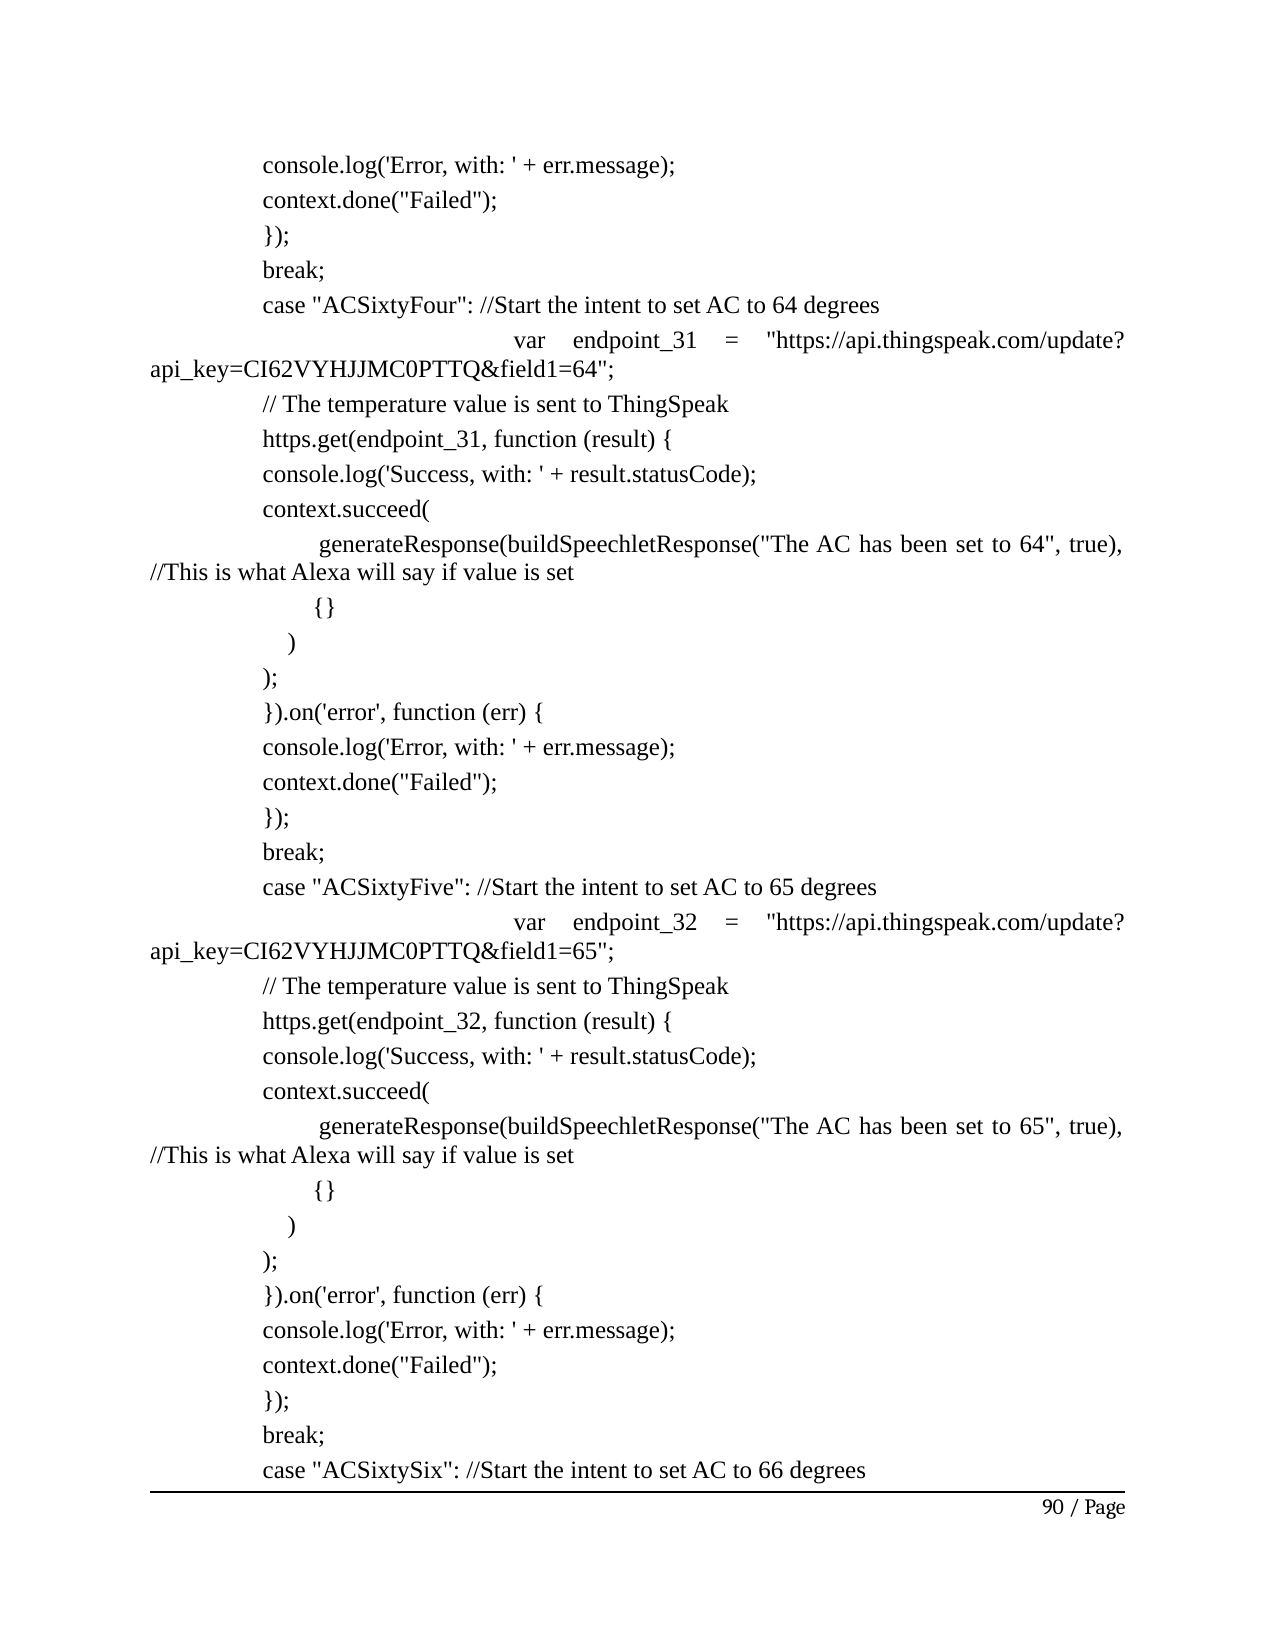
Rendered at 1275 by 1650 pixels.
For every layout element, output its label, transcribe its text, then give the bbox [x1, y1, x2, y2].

text context.succeed( [150, 494, 1125, 522]
text console.log('Success, with: ' + result.statusCode); [150, 459, 1125, 487]
text console.log('Success, with: ' + result.statusCode); [150, 1041, 1125, 1070]
text context.done("Failed"); [150, 1350, 1125, 1379]
text ); [150, 662, 1125, 691]
text {} [150, 1175, 1125, 1204]
text {} [150, 592, 1125, 621]
text ); [150, 1245, 1125, 1274]
text ) [150, 1210, 1125, 1239]
text https.get(endpoint_32, function (result) { [150, 1006, 1125, 1035]
text }); [150, 1385, 1125, 1414]
text break; [150, 1420, 1125, 1449]
text var endpoint_32 = "https://api.thingspeak.com/update?api_key=CI62VYHJJMC0PTTQ&field1=65"; [150, 907, 1125, 965]
text https.get(endpoint_31, function (result) { [150, 424, 1125, 452]
text // The temperature value is sent to ThingSpeak [150, 389, 1125, 417]
text var endpoint_31 = "https://api.thingspeak.com/update?api_key=CI62VYHJJMC0PTTQ&field1=64"; [150, 325, 1125, 382]
text }).on('error', function (err) { [150, 1280, 1125, 1309]
text console.log('Error, with: ' + err.message); [150, 1315, 1125, 1344]
text generateResponse(buildSpeechletResponse("The AC has been set to 64", true), //This is what Alexa will say if value is set [150, 529, 1125, 586]
text console.log('Error, with: ' + err.message); [150, 732, 1125, 761]
text break; [150, 255, 1125, 284]
text console.log('Error, with: ' + err.message); [150, 150, 1125, 179]
text case "ACSixtyFive": //Start the intent to set AC to 65 degrees [150, 872, 1125, 901]
text }); [150, 802, 1125, 831]
text }).on('error', function (err) { [150, 697, 1125, 726]
text case "ACSixtySix": //Start the intent to set AC to 66 degrees [150, 1455, 1125, 1484]
text context.done("Failed"); [150, 767, 1125, 796]
text // The temperature value is sent to ThingSpeak [150, 971, 1125, 1000]
text context.succeed( [150, 1076, 1125, 1105]
text ) [150, 627, 1125, 656]
text case "ACSixtyFour": //Start the intent to set AC to 64 degrees [150, 290, 1125, 319]
text context.done("Failed"); [150, 185, 1125, 214]
text break; [150, 837, 1125, 866]
text generateResponse(buildSpeechletResponse("The AC has been set to 65", true), //This is what Alexa will say if value is set [150, 1111, 1125, 1169]
text }); [150, 220, 1125, 249]
